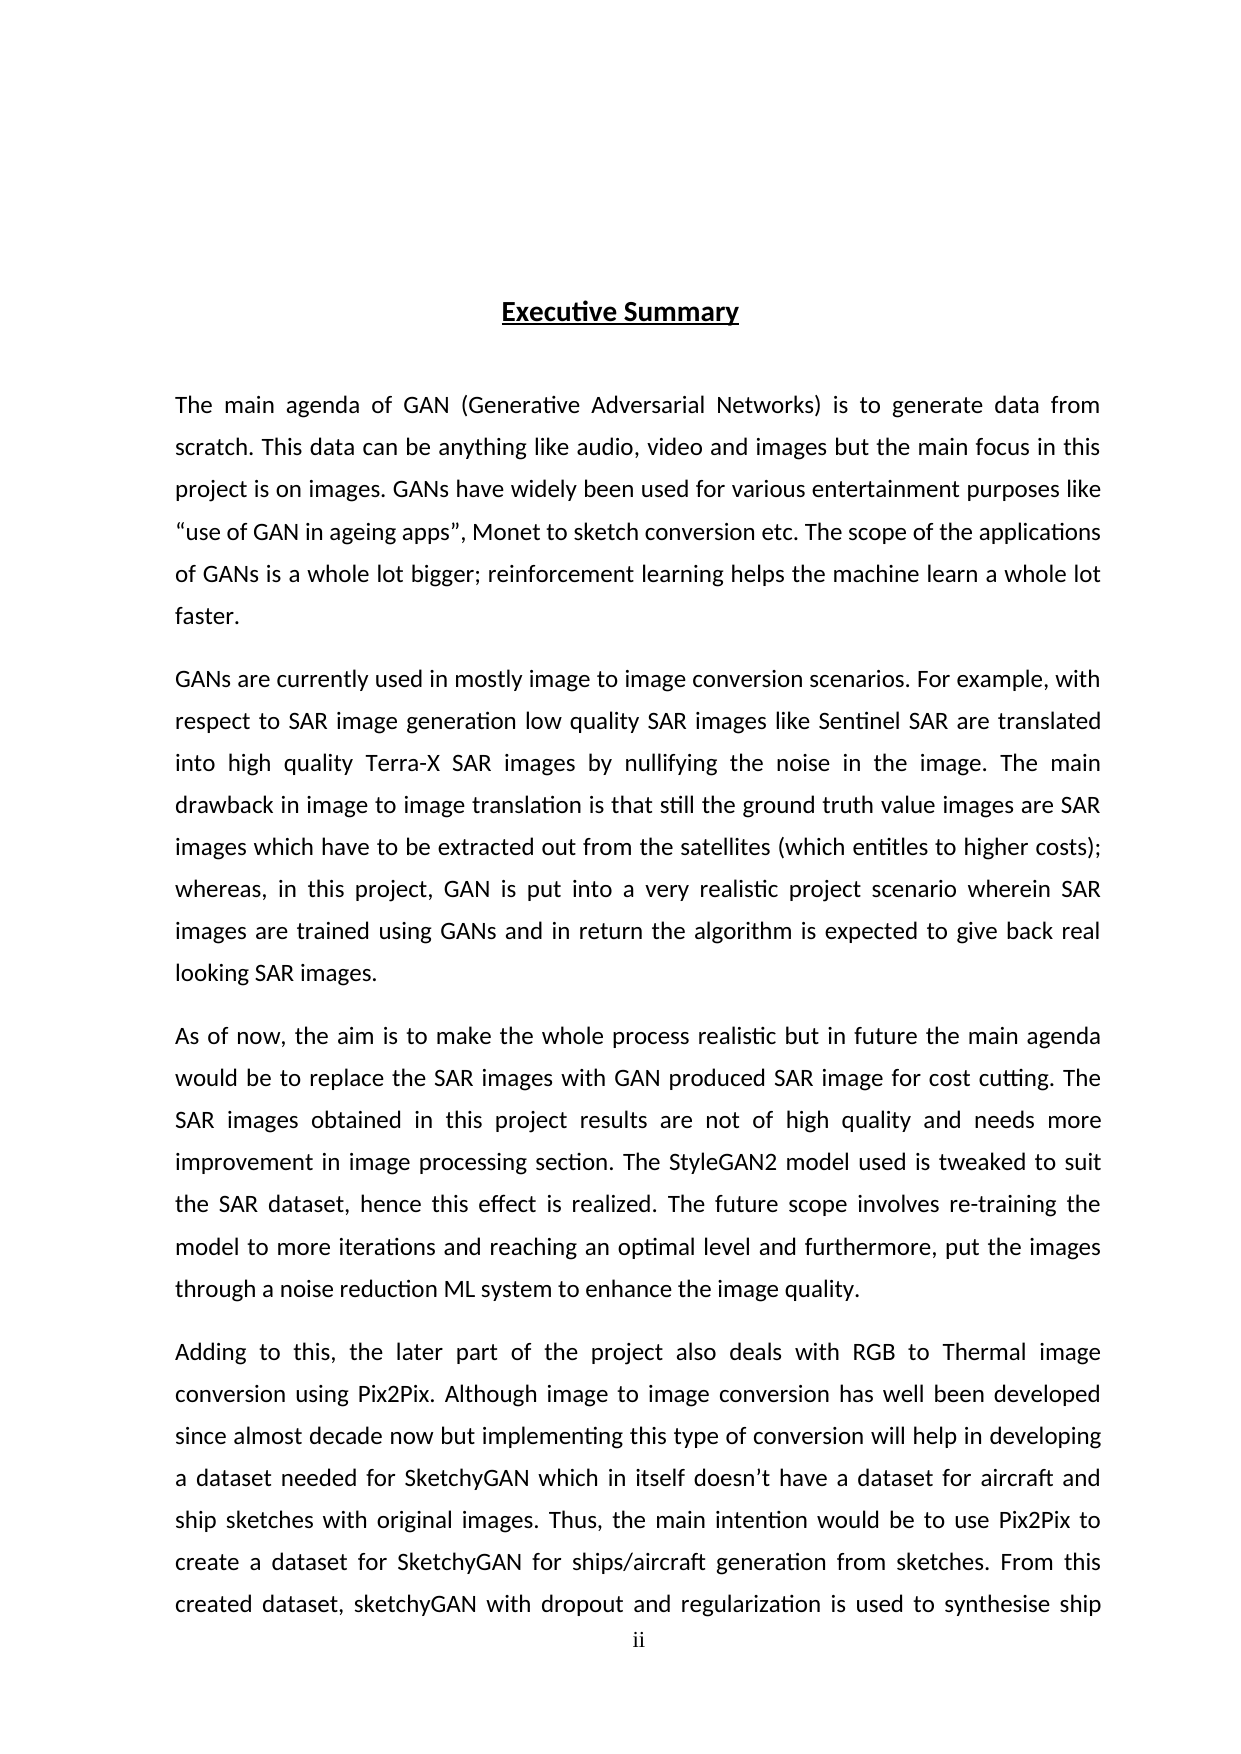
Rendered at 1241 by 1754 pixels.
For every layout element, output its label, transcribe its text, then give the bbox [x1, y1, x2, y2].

text Executive Summary [475, 293, 1103, 329]
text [175, 1336, 1103, 1619]
text As of now, the aim is to make the whole process realistic but in future the main agenda would be to replace the SAR images with GAN produced SAR image for cost cutting. The SAR images obtained in this project results are not of high quality and needs more improvement in image processing section. The StyleGAN2 model used is tweaked to suit the SAR dataset, hence this effect is realized. The future scope involves re-training the model to more iterations and reaching an optimal level and furthermore, put the images through a noise reduction ML system to enhance the image quality. [175, 1020, 1103, 1303]
text GANs are currently used in mostly image to image conversion scenarios. For example, with respect to SAR image generation low quality SAR images like Sentinel SAR are translated into high quality Terra-X SAR images by nullifying the noise in the image. The main drawback in image to image translation is that still the ground truth value images are SAR images which have to be extracted out from the satellites (which entitles to higher costs); whereas, in this project, GAN is put into a very realistic project scenario wherein SAR images are trained using GANs and in return the algorithm is expected to give back real looking SAR images. [175, 663, 1103, 988]
text The main agenda of GAN (Generative Adversarial Networks) is to generate data from scratch. This data can be anything like audio, video and images but the main focus in this project is on images. GANs have widely been used for various entertainment purposes like “use of GAN in ageing apps”, Monet to sketch conversion etc. The scope of the applications of GANs is a whole lot bigger; reinforcement learning helps the machine learn a whole lot faster. [175, 389, 1103, 630]
